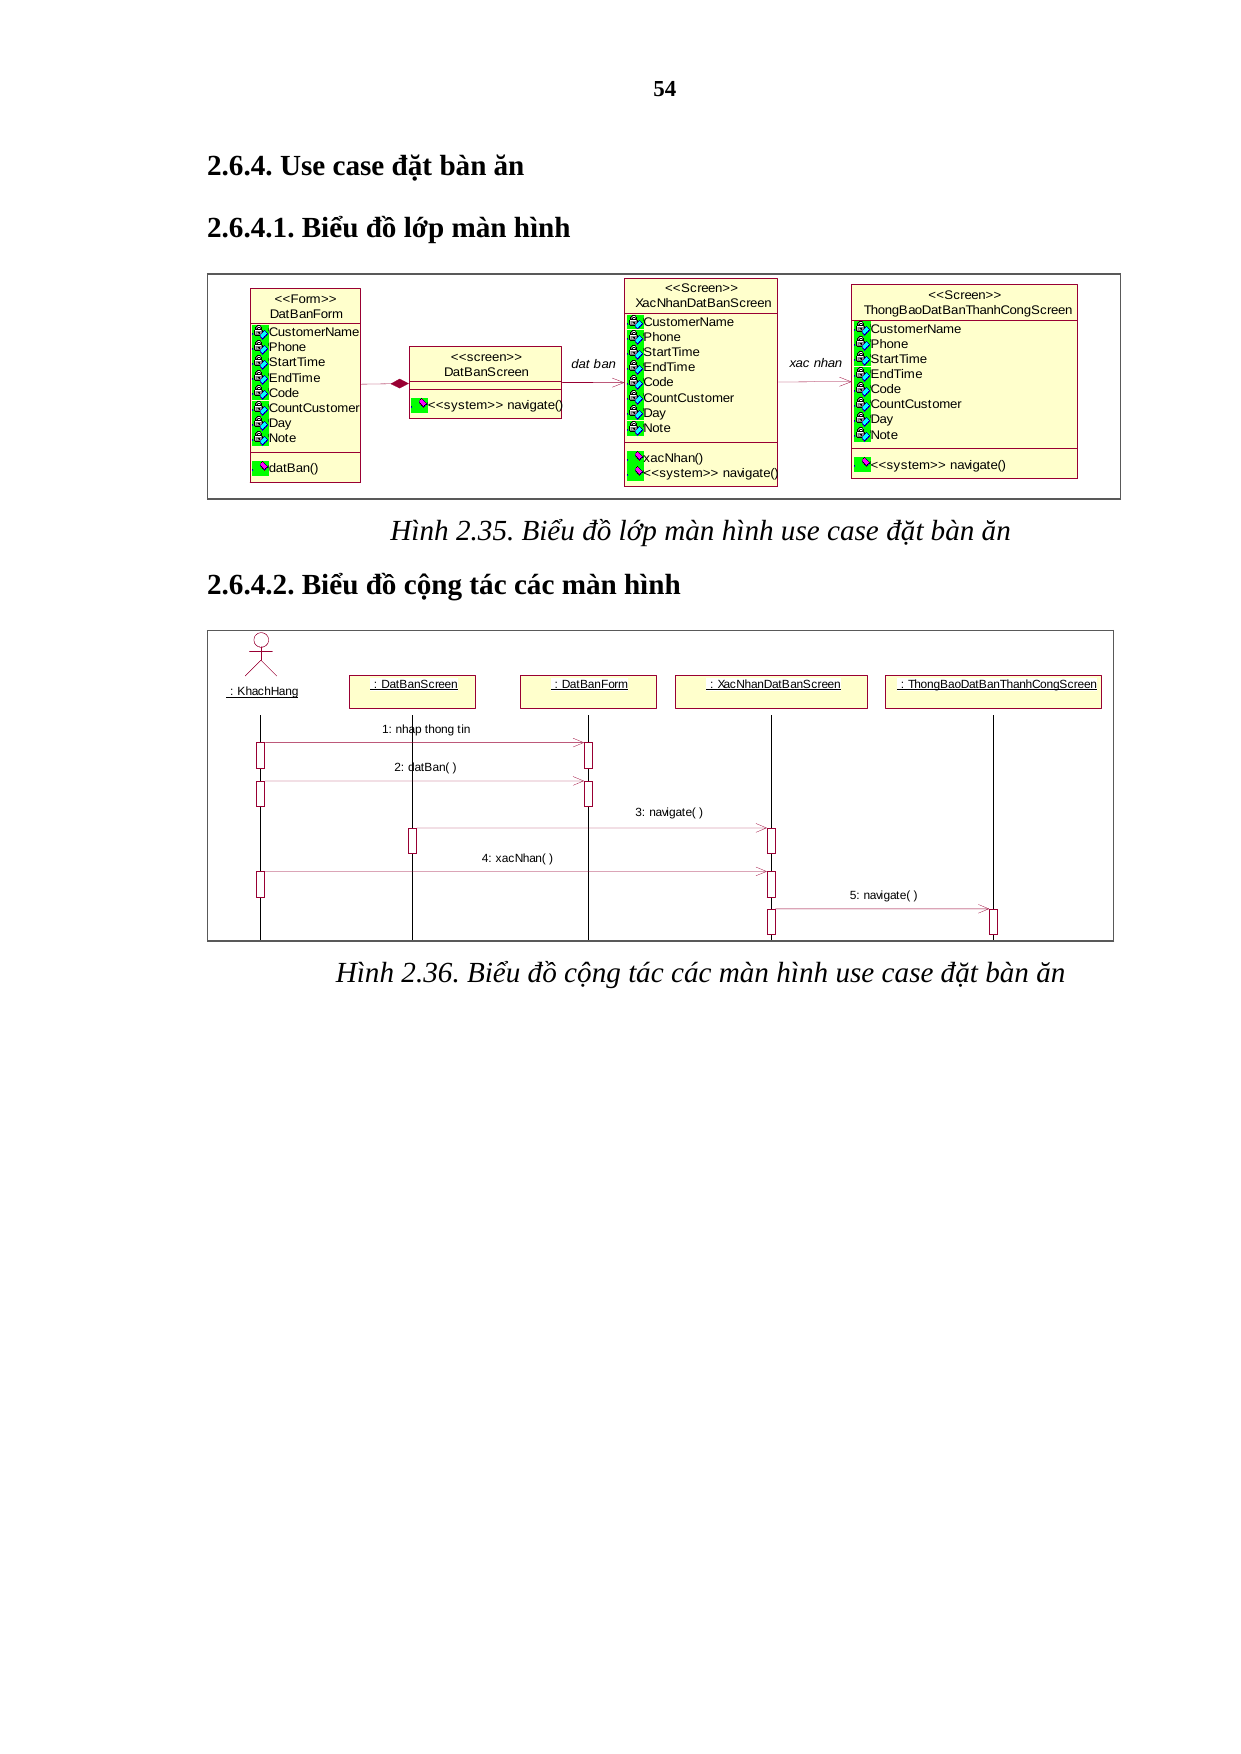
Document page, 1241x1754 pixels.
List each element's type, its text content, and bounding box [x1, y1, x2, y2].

subtitle Biểu đồ lớp màn hình [207, 211, 1122, 244]
text Hình 2.36. Biểu đồ cộng tác các màn hình use case đặt bàn ăn [207, 955, 1122, 989]
text Hình 2.35. Biểu đồ lớp màn hình use case đặt bàn ăn [207, 513, 1122, 546]
subtitle Biểu đồ cộng tác các màn hình [207, 567, 1122, 601]
subtitle Use case đặt bàn ăn [207, 148, 1122, 181]
